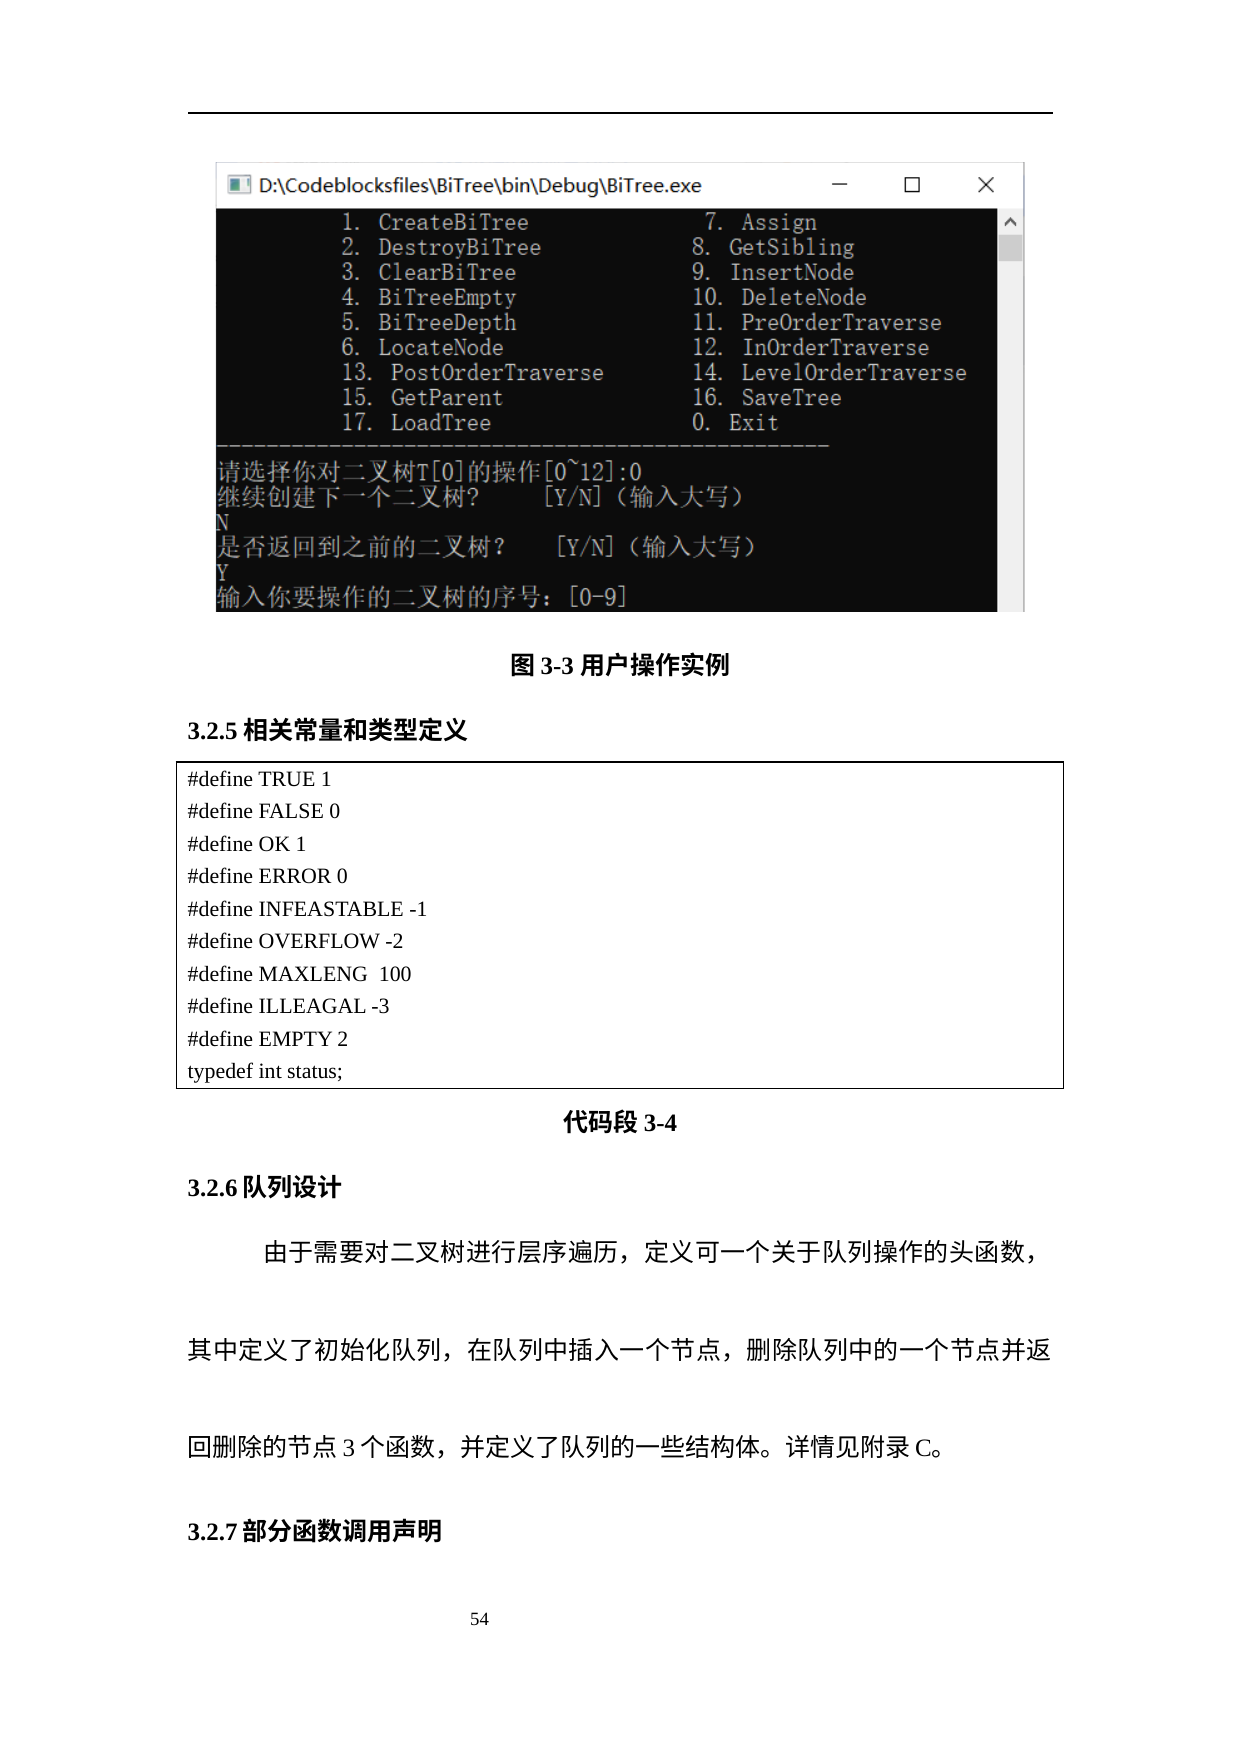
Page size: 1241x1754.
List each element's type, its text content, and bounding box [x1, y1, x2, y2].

table_header #define TRUE 1 #define FALSE 0 #define OK 1 #define ERROR 0 #define INFEASTABLE -1 #define OVERFLOW -2 #define MAXLENG 100 #define ILLEAGAL -3 #define EMPTY 2 typedef int status; [177, 763, 1063, 1087]
text 3.2.7部分函数调用声明 [187, 1497, 1053, 1562]
text 3.2.6队列设计 [187, 1153, 1053, 1218]
text 由于需要对二叉树进行层序遍历，定义可一个关于队列操作的头函数，其中定义了初始化队列，在队列中插入一个节点，删除队列中的一个节点并返回删除的节点3个函数，并定义了队列的一些结构体。详情见附录C。 [187, 1218, 1053, 1478]
picture [215, 162, 1025, 612]
text 代码段3-4 [187, 1089, 1053, 1153]
text 3.2.5 相关常量和类型定义 [187, 696, 1053, 761]
text 图3-3 用户操作实例 [187, 631, 1053, 696]
